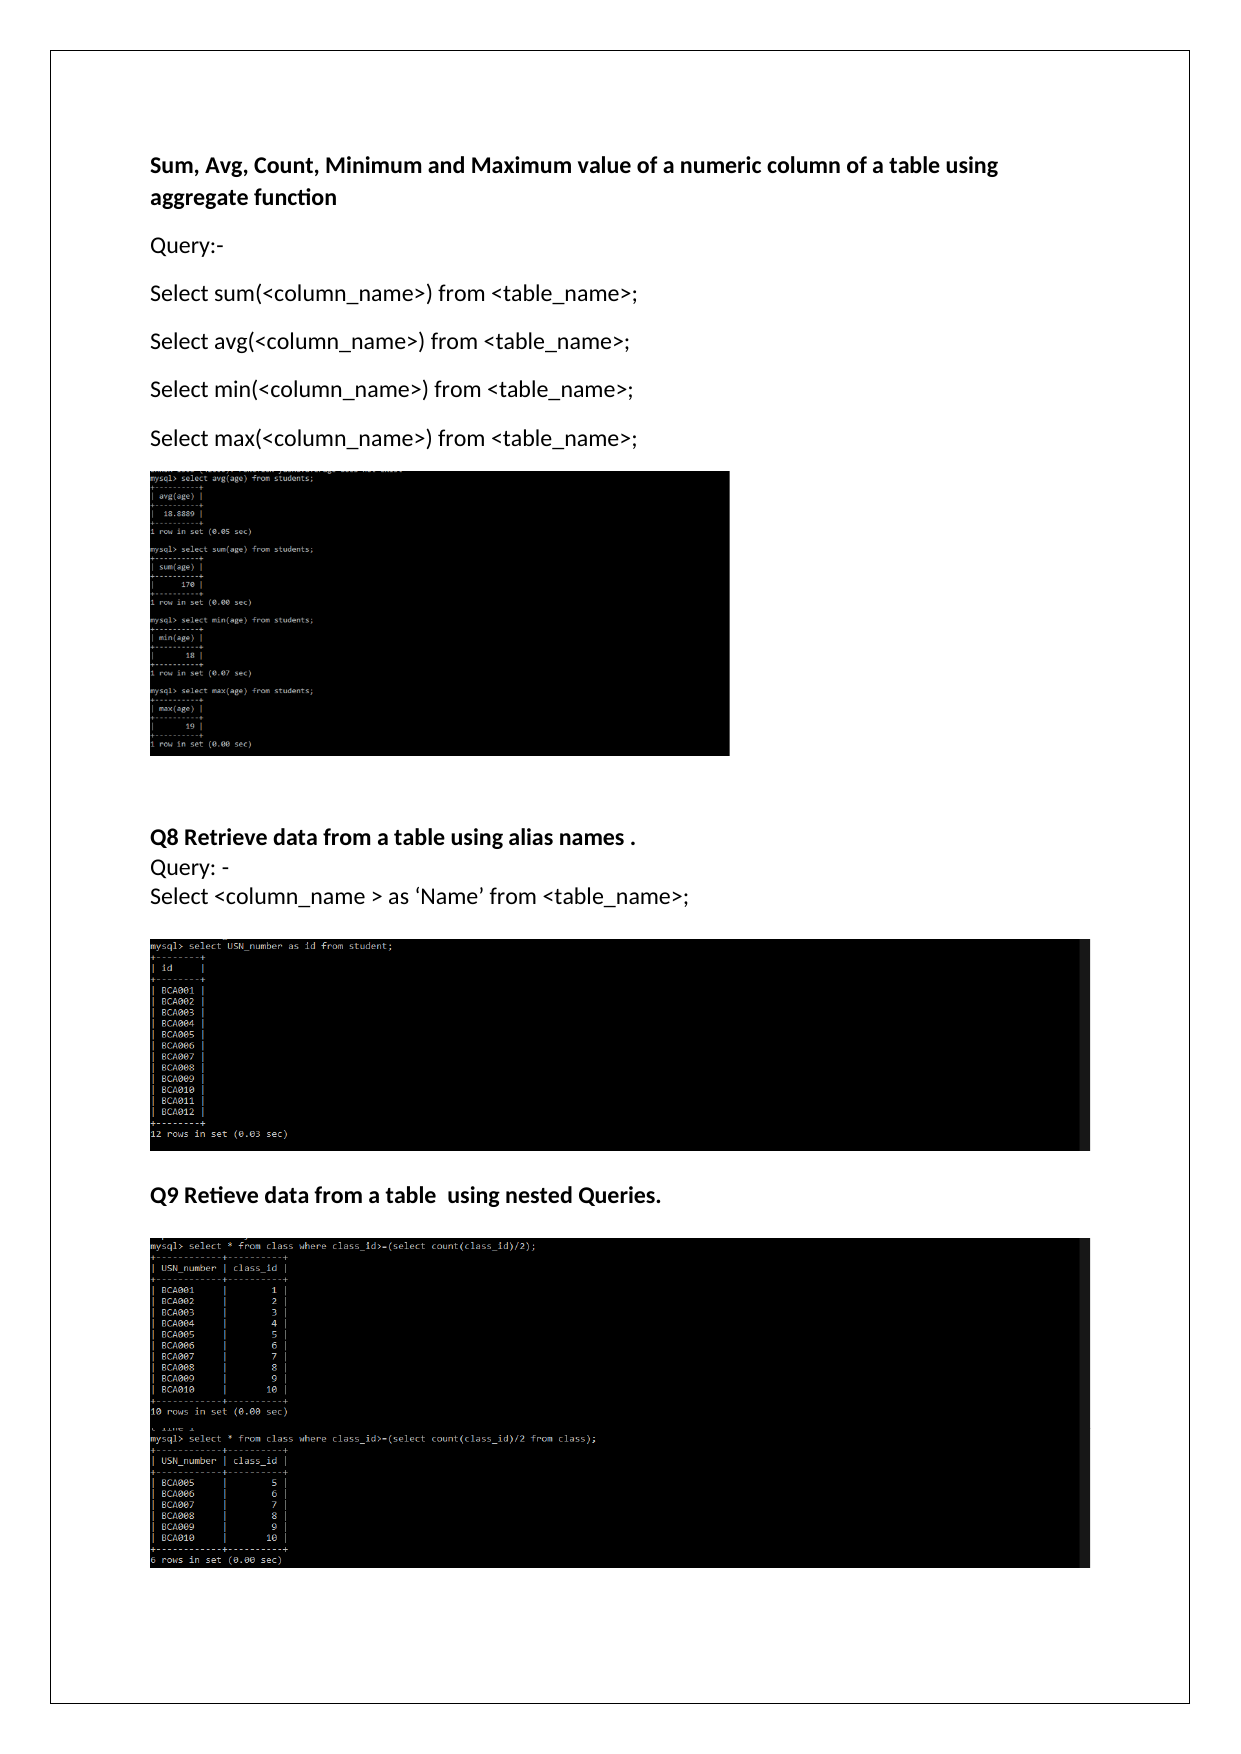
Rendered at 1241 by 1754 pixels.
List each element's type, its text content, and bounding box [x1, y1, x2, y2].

text Q9 Retieve data from a table using nested Queries. [150, 1180, 1090, 1209]
text Query:- [150, 230, 1090, 259]
text Q8 Retrieve data from a table using alias names . [150, 822, 1090, 852]
text Select min(<column_name>) from <table_name>; [150, 374, 1090, 404]
text Query: - [150, 852, 1090, 881]
text Select avg(<column_name>) from <table_name>; [150, 326, 1090, 356]
picture [150, 939, 1091, 1151]
text Select sum(<column_name>) from <table_name>; [150, 278, 1090, 307]
picture [150, 471, 730, 756]
text Select <column_name > as ‘Name’ from <table_name>; [150, 881, 1090, 910]
picture [150, 1238, 1091, 1568]
text Sum, Avg, Count, Minimum and Maximum value of a numeric column of a table using aggregate function [150, 150, 1090, 211]
text Select max(<column_name>) from <table_name>; [150, 423, 1090, 452]
